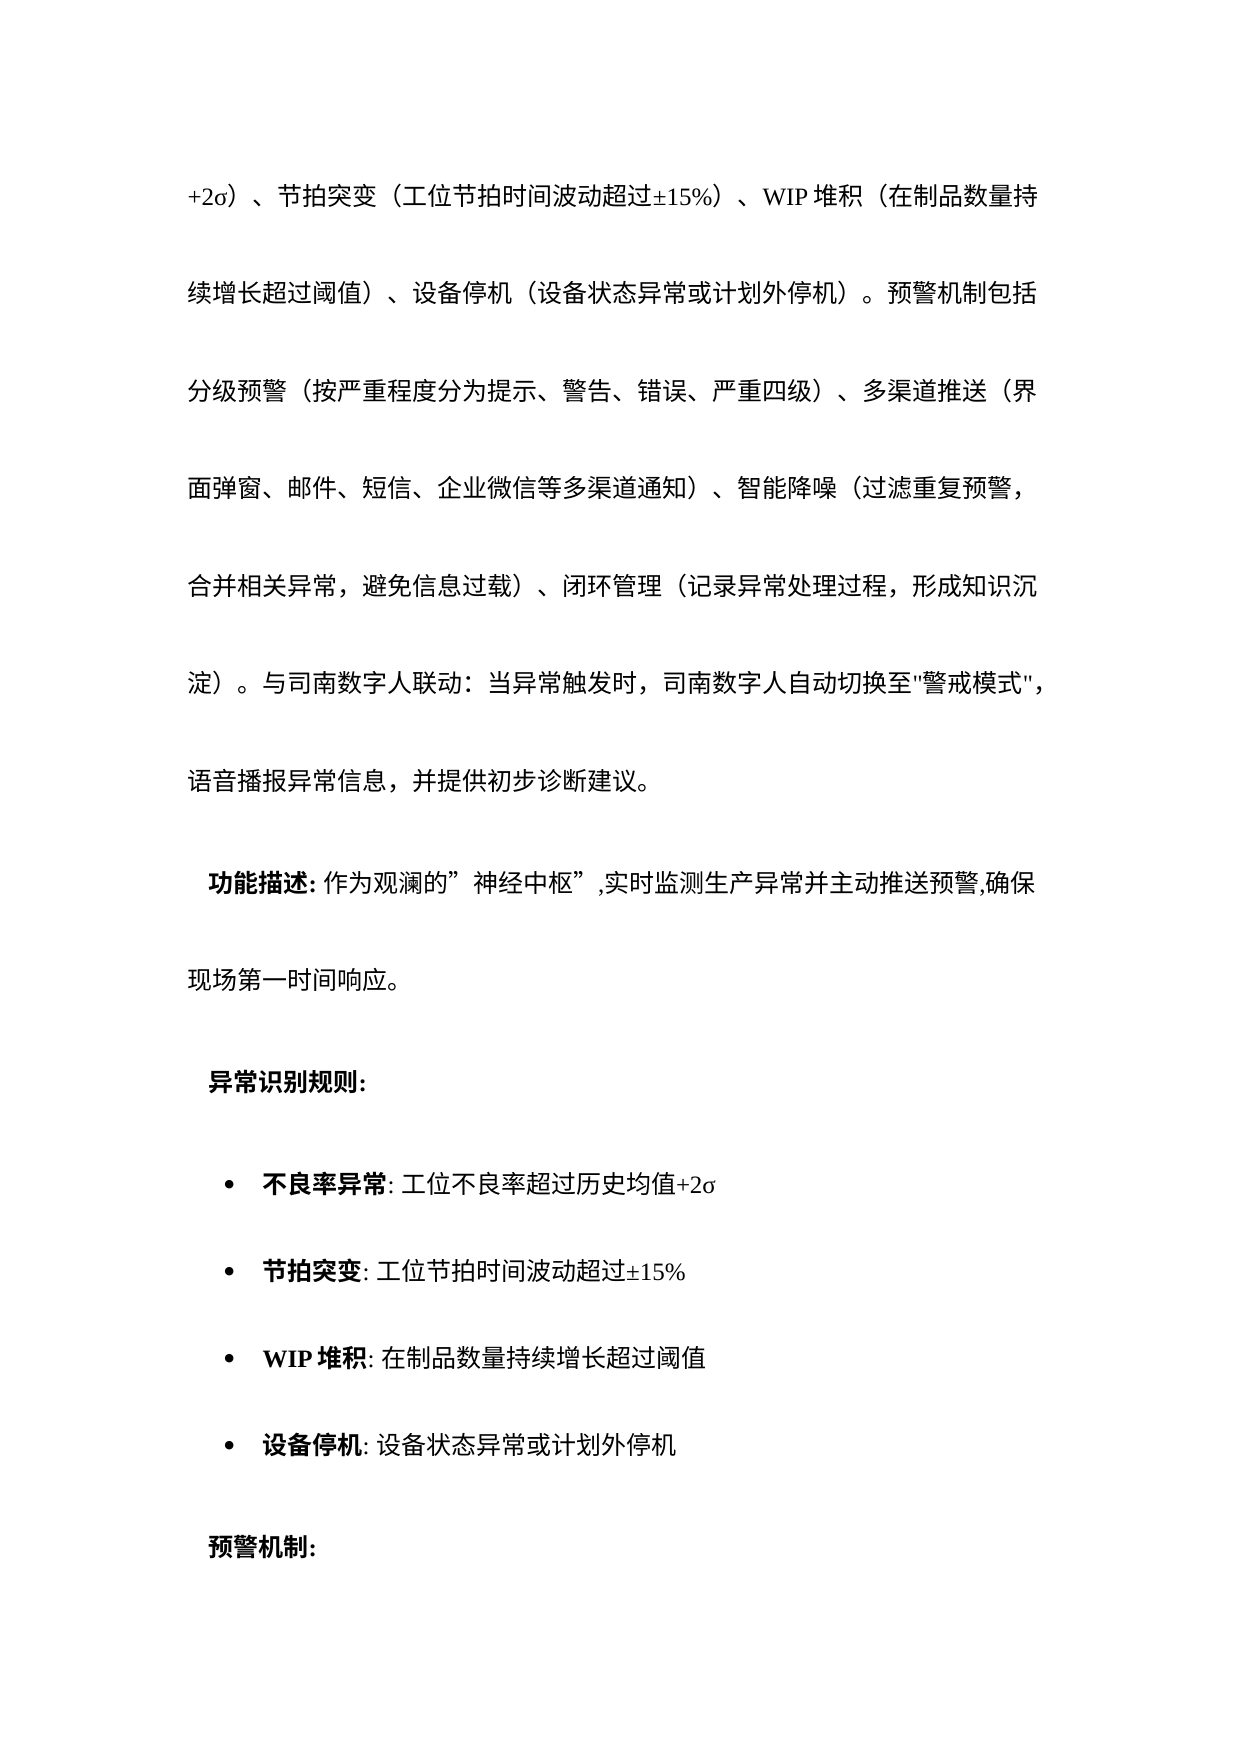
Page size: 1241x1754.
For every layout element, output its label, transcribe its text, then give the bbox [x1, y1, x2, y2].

text 异常识别规则: [187, 1048, 1053, 1113]
list 不良率异常: 工位不良率超过历史均值+2σ [225, 1150, 1053, 1215]
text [187, 162, 1053, 812]
text 预警机制: [187, 1513, 1053, 1578]
list 设备停机: 设备状态异常或计划外停机 [225, 1411, 1053, 1476]
list WIP堆积: 在制品数量持续增长超过阈值 [225, 1324, 1053, 1389]
text 功能描述: 作为观澜的”神经中枢”,实时监测生产异常并主动推送预警,确保现场第一时间响应。 [187, 849, 1053, 1011]
list 节拍突变: 工位节拍时间波动超过±15% [225, 1237, 1053, 1302]
